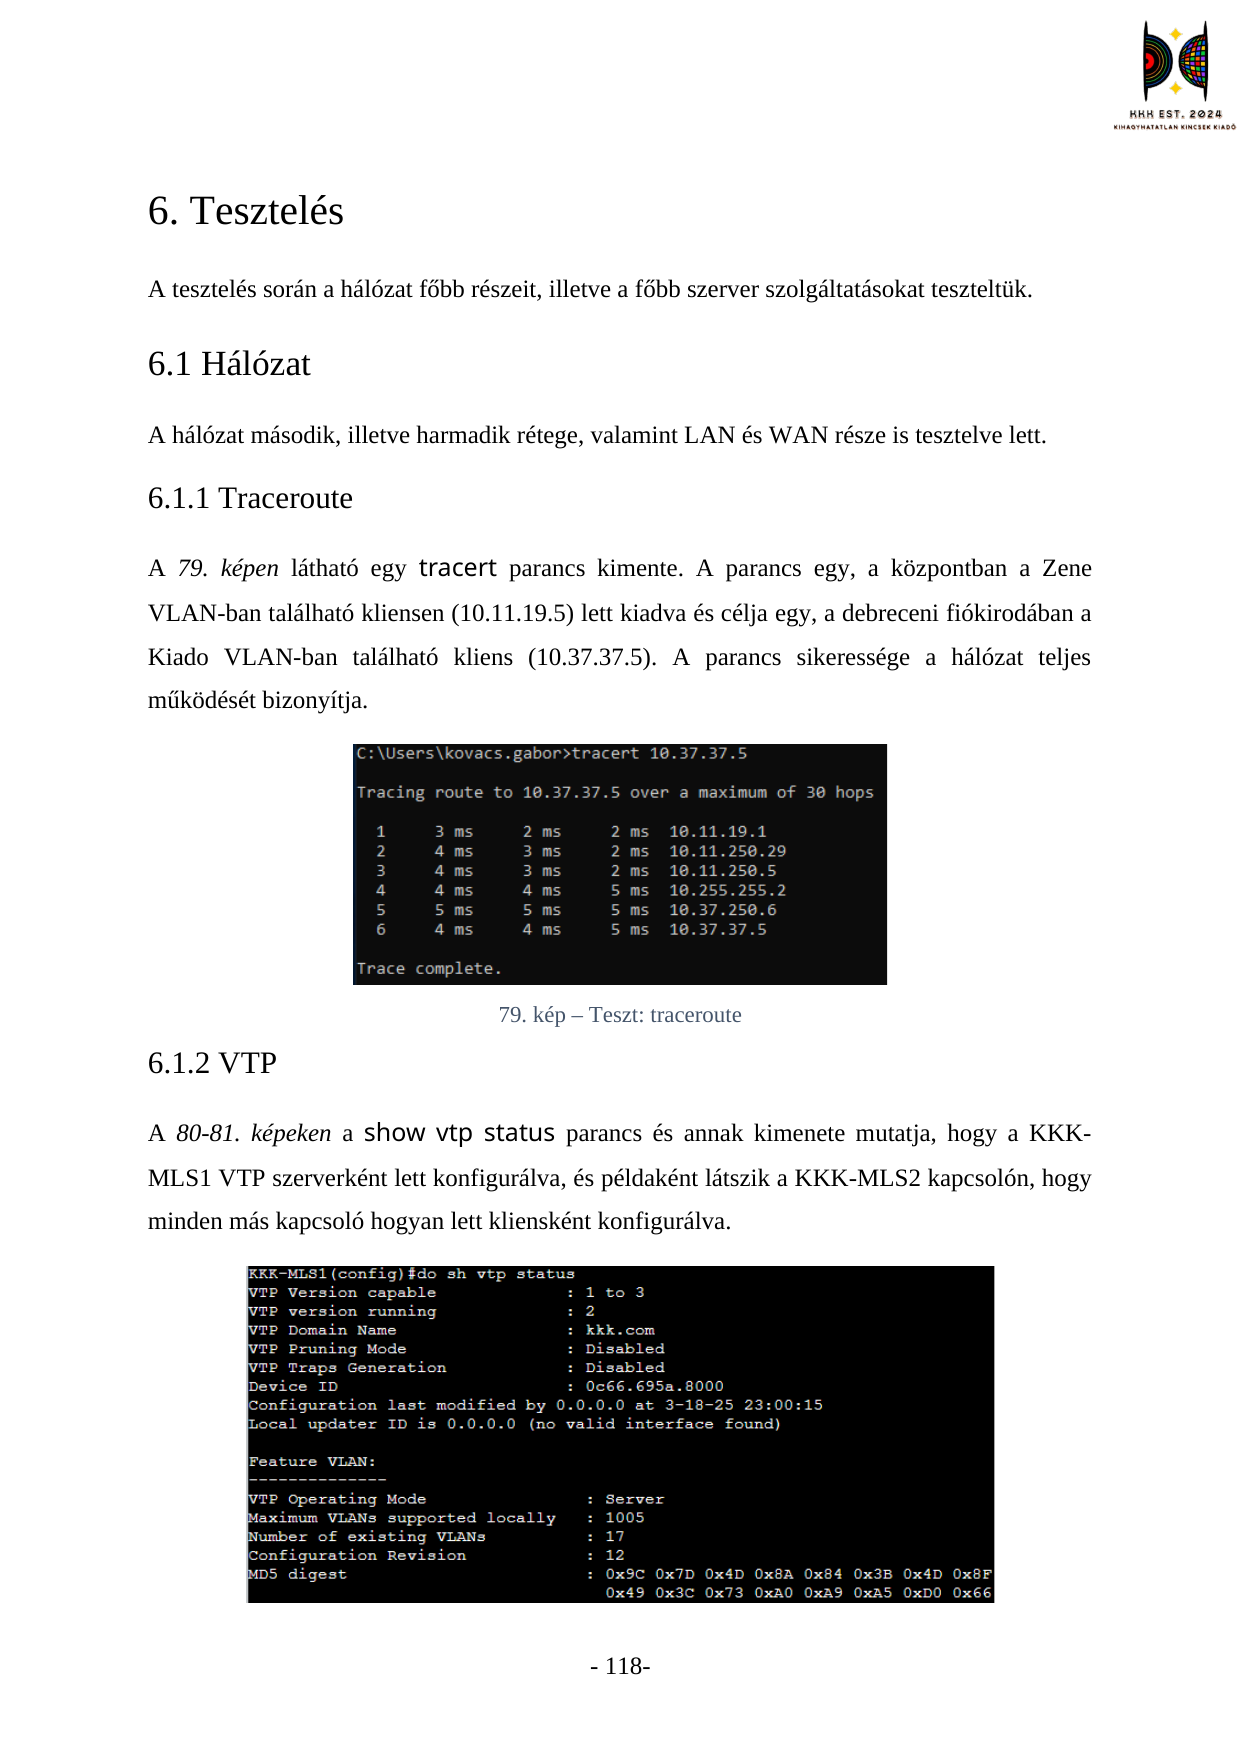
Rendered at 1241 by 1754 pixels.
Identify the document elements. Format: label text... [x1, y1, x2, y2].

picture [1105, 9, 1241, 135]
picture [246, 1266, 995, 1603]
text 6.1.1 Traceroute [148, 479, 1093, 515]
text 6. Tesztelés [148, 185, 1093, 233]
text A 80-81. képeken a show vtp status parancs és annak kimenete mutatja, hogy a KKK-MLS1 VTP szerverként lett konfigurálva, és példaként látszik a KKK-MLS2 kapcsolón, hogy minden más kapcsoló hogyan lett kliensként konfigurálva. [148, 1115, 1093, 1235]
text A hálózat második, illetve harmadik rétege, valamint LAN és WAN része is tesztelve lett. [148, 420, 1093, 448]
picture [353, 744, 888, 985]
text 6.1 Hálózat [148, 342, 1093, 383]
text A tesztelés során a hálózat főbb részeit, illetve a főbb szerver szolgáltatásokat teszteltük. [148, 274, 1093, 302]
text A 79. képen látható egy tracert parancs kimente. A parancs egy, a központban a Zene VLAN-ban található kliensen (10.11.19.5) lett kiadva és célja egy, a debreceni fiókirodában a Kiado VLAN-ban található kliens (10.37.37.5). A parancs sikeressége a hálózat teljes működését bizonyítja. [148, 550, 1093, 713]
text 79. kép – Teszt: traceroute [148, 1001, 1093, 1027]
text 6.1.2 VTP [148, 1044, 1093, 1080]
